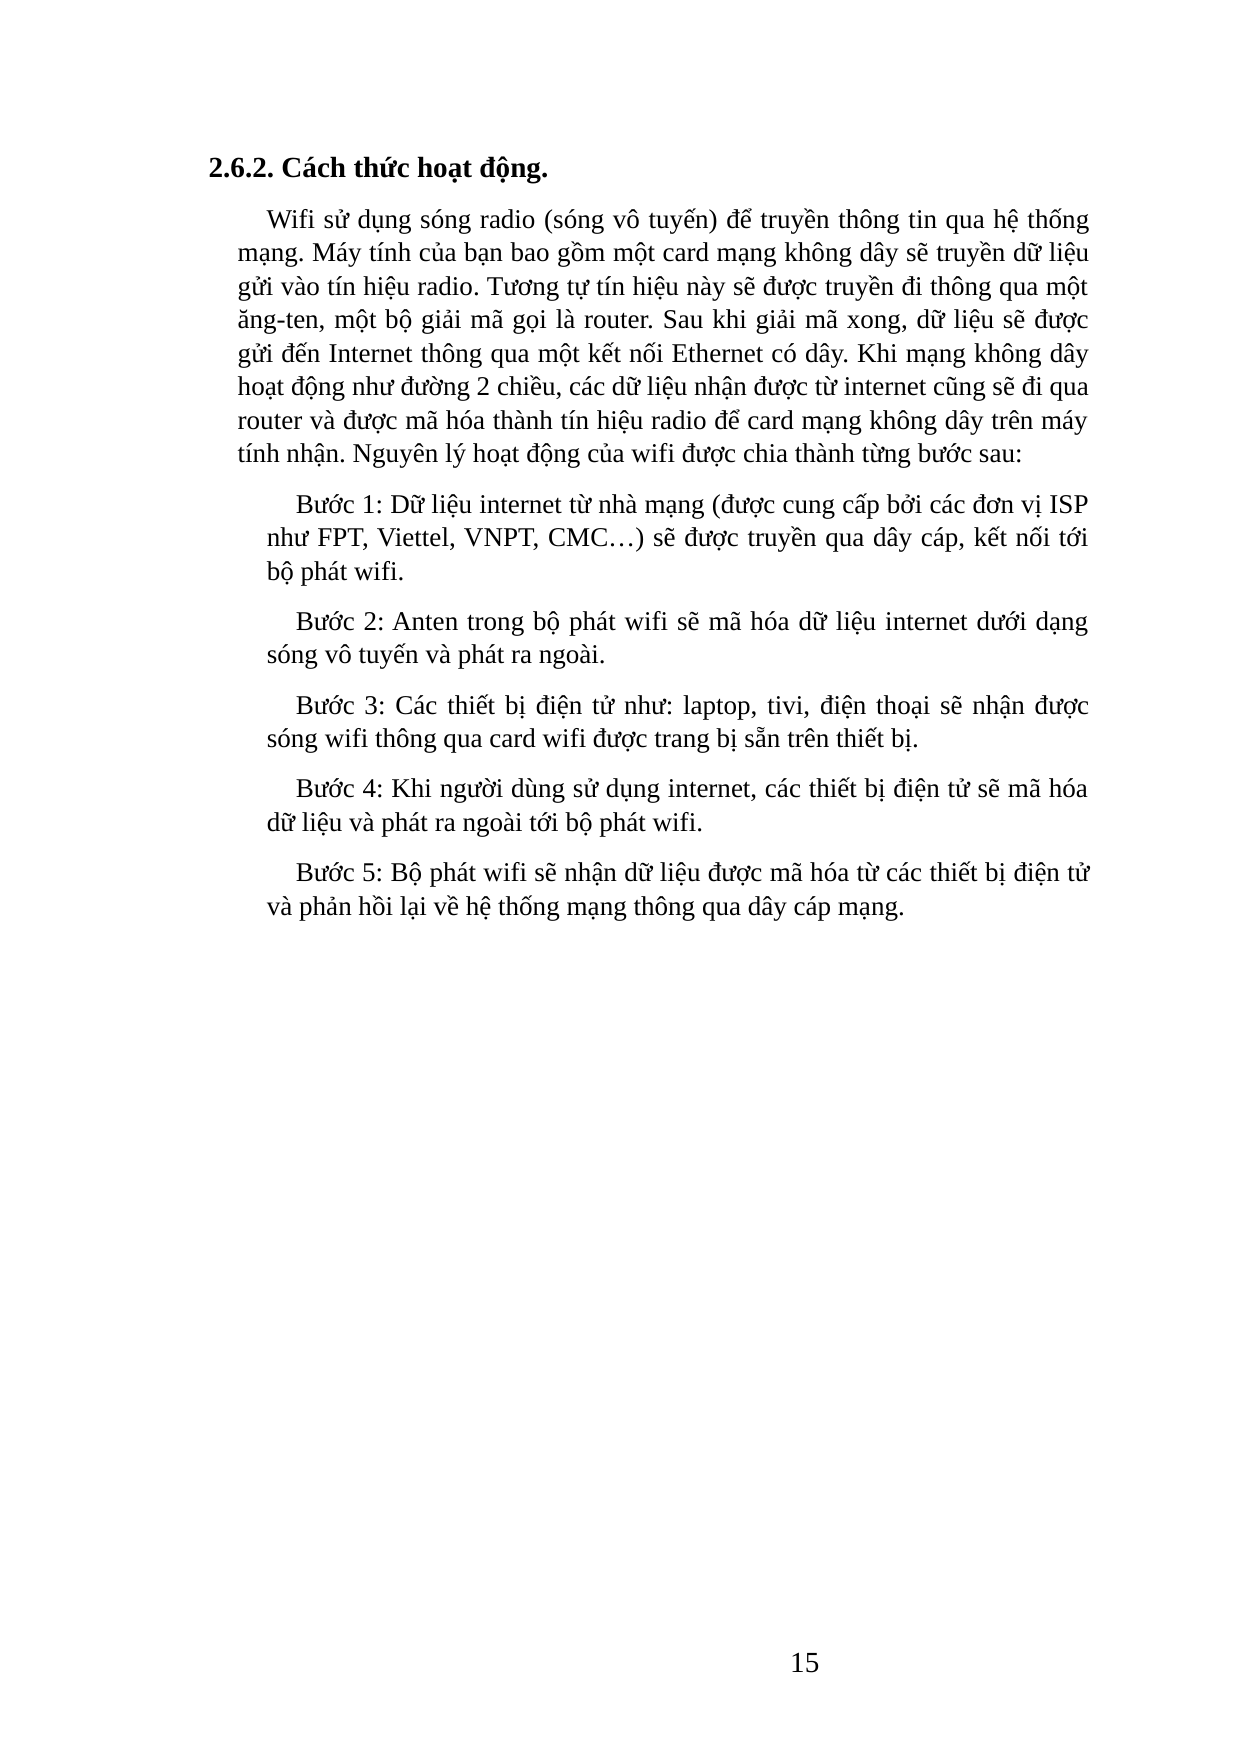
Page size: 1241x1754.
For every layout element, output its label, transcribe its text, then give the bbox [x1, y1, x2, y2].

text Bước 3: Các thiết bị điện tử như: laptop, tivi, điện thoại sẽ nhận được sóng wifi thông qua card wifi được trang bị sẵn trên thiết bị. [267, 689, 1090, 753]
text Bước 1: Dữ liệu internet từ nhà mạng (được cung cấp bởi các đơn vị ISP như FPT, Viettel, VNPT, CMC…) sẽ được truyền qua dây cáp, kết nối tới bộ phát wifi. [267, 488, 1090, 586]
text Bước 4: Khi người dùng sử dụng internet, các thiết bị điện tử sẽ mã hóa dữ liệu và phát ra ngoài tới bộ phát wifi. [267, 773, 1090, 837]
text 2.6.2. Cách thức hoạt động. [208, 150, 1090, 183]
text Wifi sử dụng sóng radio (sóng vô tuyến) để truyền thông tin qua hệ thống mạng. Máy tính của bạn bao gồm một card mạng không dây sẽ truyền dữ liệu gửi vào tín hiệu radio. Tương tự tín hiệu này sẽ được truyền đi thông qua một ăng-ten, một bộ giải mã gọi là router. Sau khi giải mã xong, dữ liệu sẽ được gửi đến Internet thông qua một kết nối Ethernet có dây. Khi mạng không dây hoạt động như đường 2 chiều, các dữ liệu nhận được từ internet cũng sẽ đi qua router và được mã hóa thành tín hiệu radio để card mạng không dây trên máy tính nhận. Nguyên lý hoạt động của wifi được chia thành từng bước sau: [237, 203, 1090, 469]
text Bước 2: Anten trong bộ phát wifi sẽ mã hóa dữ liệu internet dưới dạng sóng vô tuyến và phát ra ngoài. [267, 605, 1090, 670]
text Bước 5: Bộ phát wifi sẽ nhận dữ liệu được mã hóa từ các thiết bị điện tử và phản hồi lại về hệ thống mạng thông qua dây cáp mạng. [267, 856, 1090, 921]
